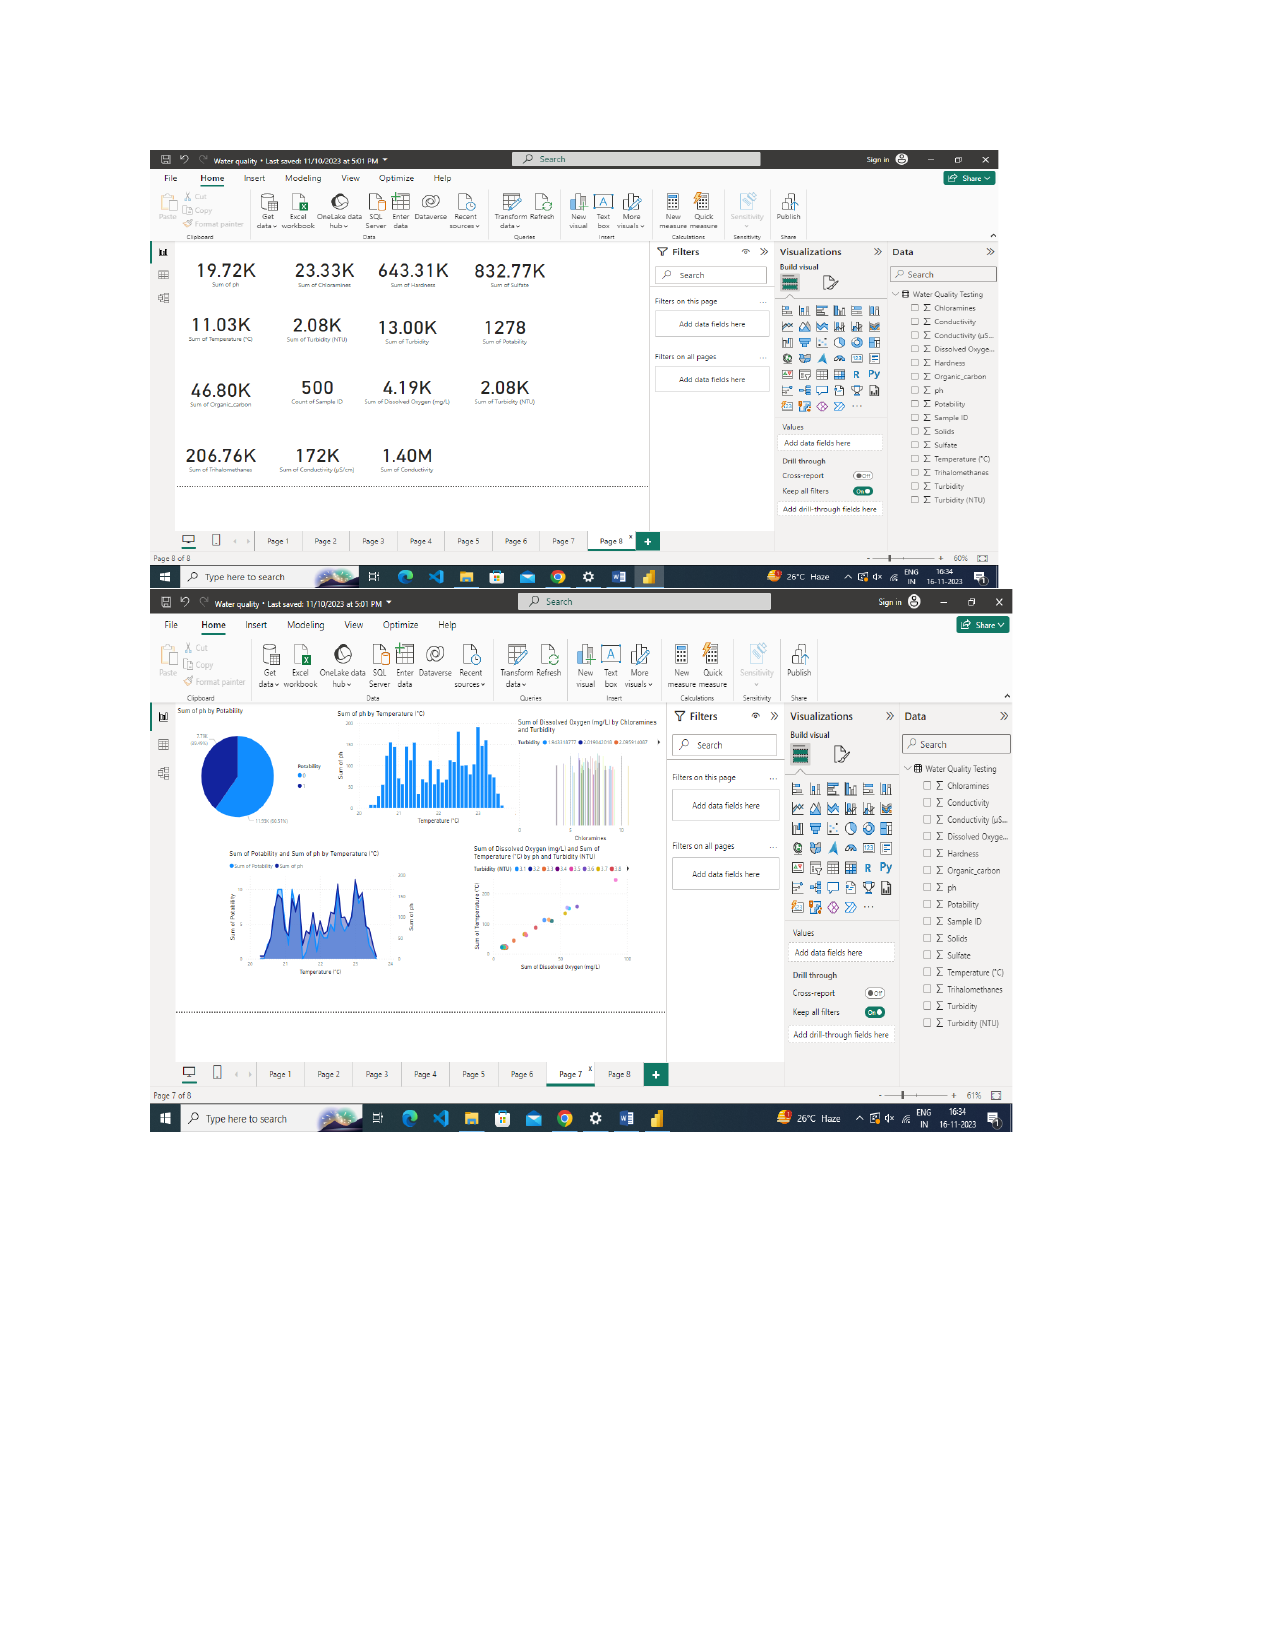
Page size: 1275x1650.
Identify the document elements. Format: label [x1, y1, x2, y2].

picture [150, 589, 1013, 1132]
picture [150, 150, 999, 588]
